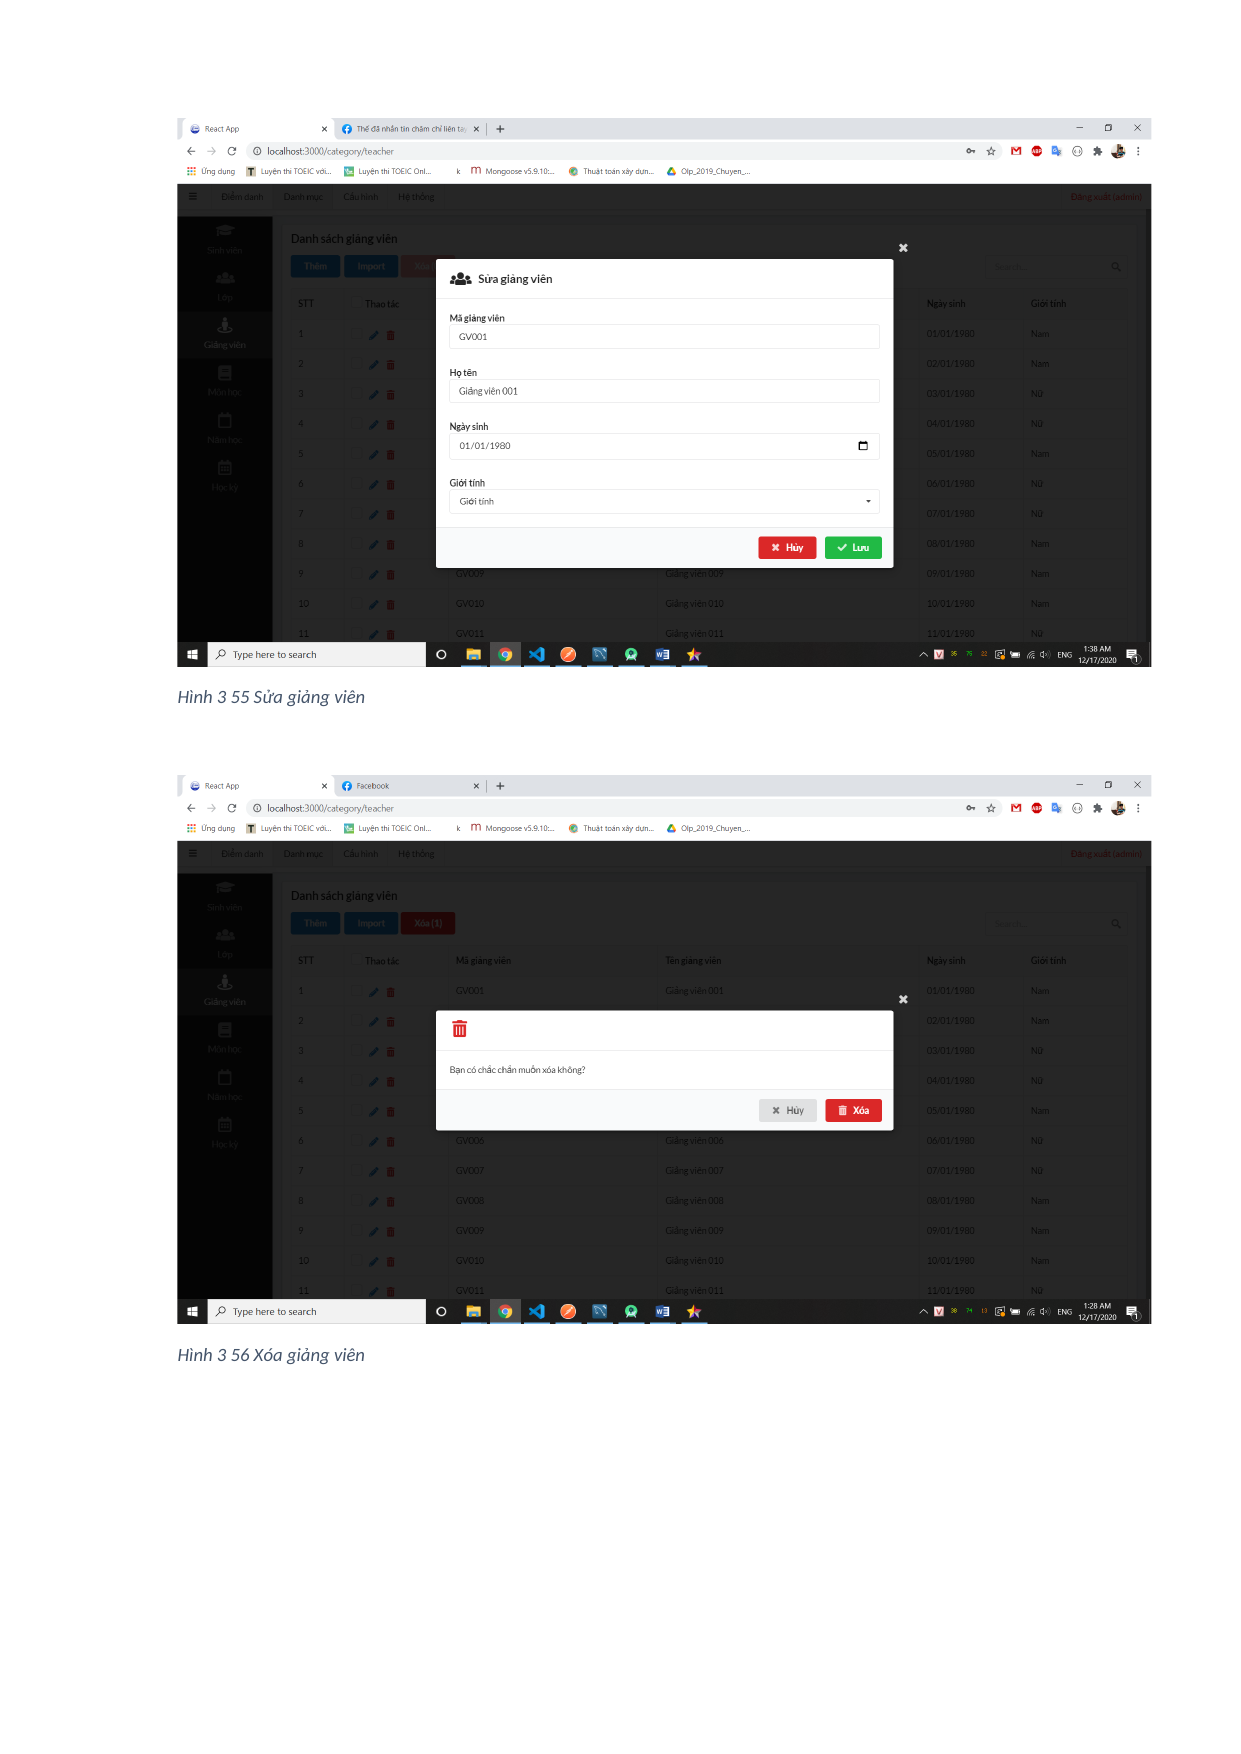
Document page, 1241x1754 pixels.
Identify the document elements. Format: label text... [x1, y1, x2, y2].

text Hình 3 56 Xóa giảng viên [177, 1343, 1152, 1366]
picture [177, 118, 1152, 667]
picture [177, 775, 1152, 1324]
text Hình 3 55 Sửa giảng viên [177, 685, 1152, 708]
